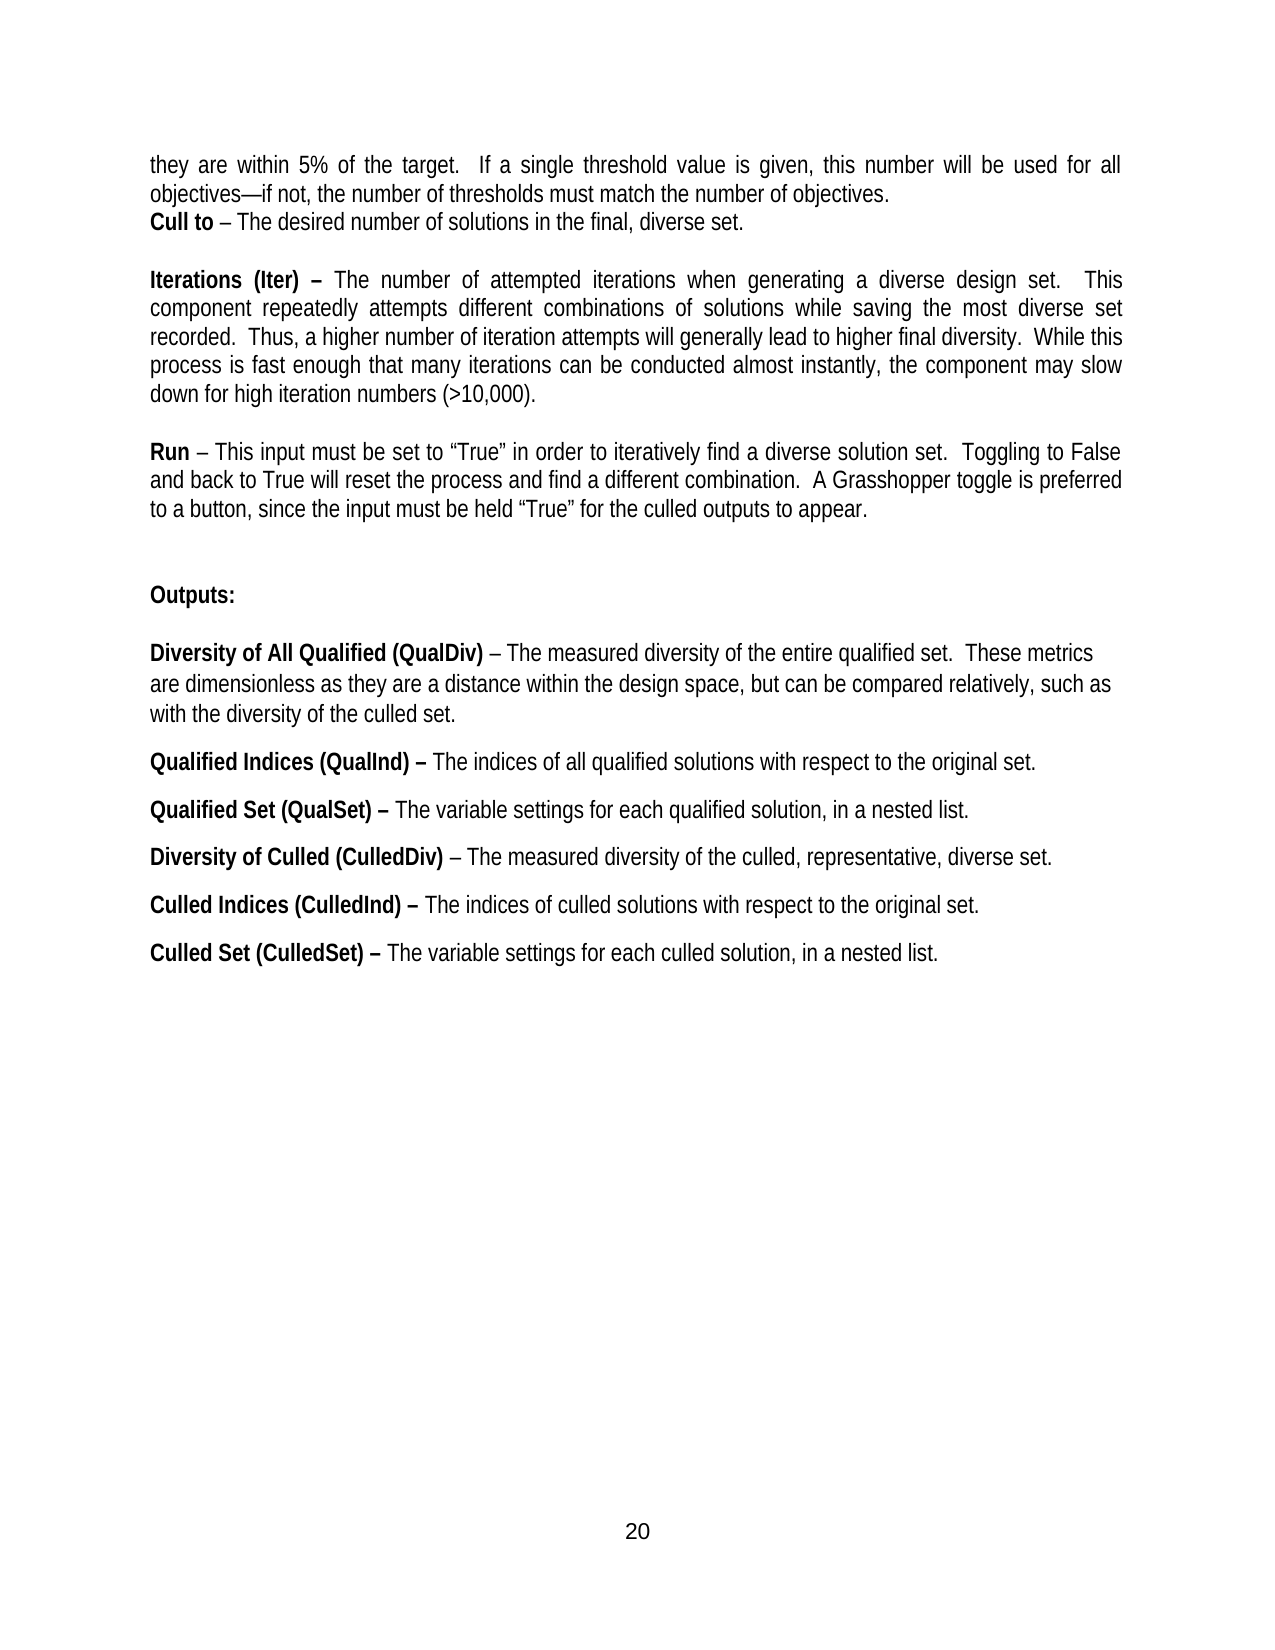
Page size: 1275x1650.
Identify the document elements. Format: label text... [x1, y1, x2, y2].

text Run – This input must be set to “True” in order to iteratively find a diverse solution set. Toggling to False and back to True will reset the process and find a different combination. A Grasshopper toggle is preferred to a button, since the input must be held “True” for the culled outputs to appear. [150, 436, 1125, 522]
text Diversity of Culled (CulledDiv) – The measured diversity of the culled, representative, diverse set. [150, 842, 1125, 871]
text Iterations (Iter) – The number of attempted iterations when generating a diverse design set. This component repeatedly attempts different combinations of solutions while saving the most diverse set recorded. Thus, a higher number of iteration attempts will generally lead to higher final diversity. While this process is fast enough that many iterations can be conducted almost instantly, the component may slow down for high iteration numbers (>10,000). [150, 264, 1125, 408]
text Culled Set (CulledSet) – The variable settings for each culled solution, in a nested list. [150, 937, 1125, 966]
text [150, 150, 1125, 207]
text Culled Indices (CulledInd) – The indices of culled solutions with respect to the original set. [150, 890, 1125, 918]
text Cull to – The desired number of solutions in the final, diverse set. [150, 207, 1125, 236]
text Outputs: [150, 580, 1125, 609]
text Qualified Set (QualSet) – The variable settings for each qualified solution, in a nested list. [150, 795, 1125, 823]
text Qualified Indices (QualInd) – The indices of all qualified solutions with respect to the original set. [150, 747, 1125, 776]
text Diversity of All Qualified (QualDiv) – The measured diversity of the entire qualified set. These metrics are dimensionless as they are a distance within the design space, but can be compared relatively, such as with the diversity of the culled set. [150, 638, 1125, 728]
